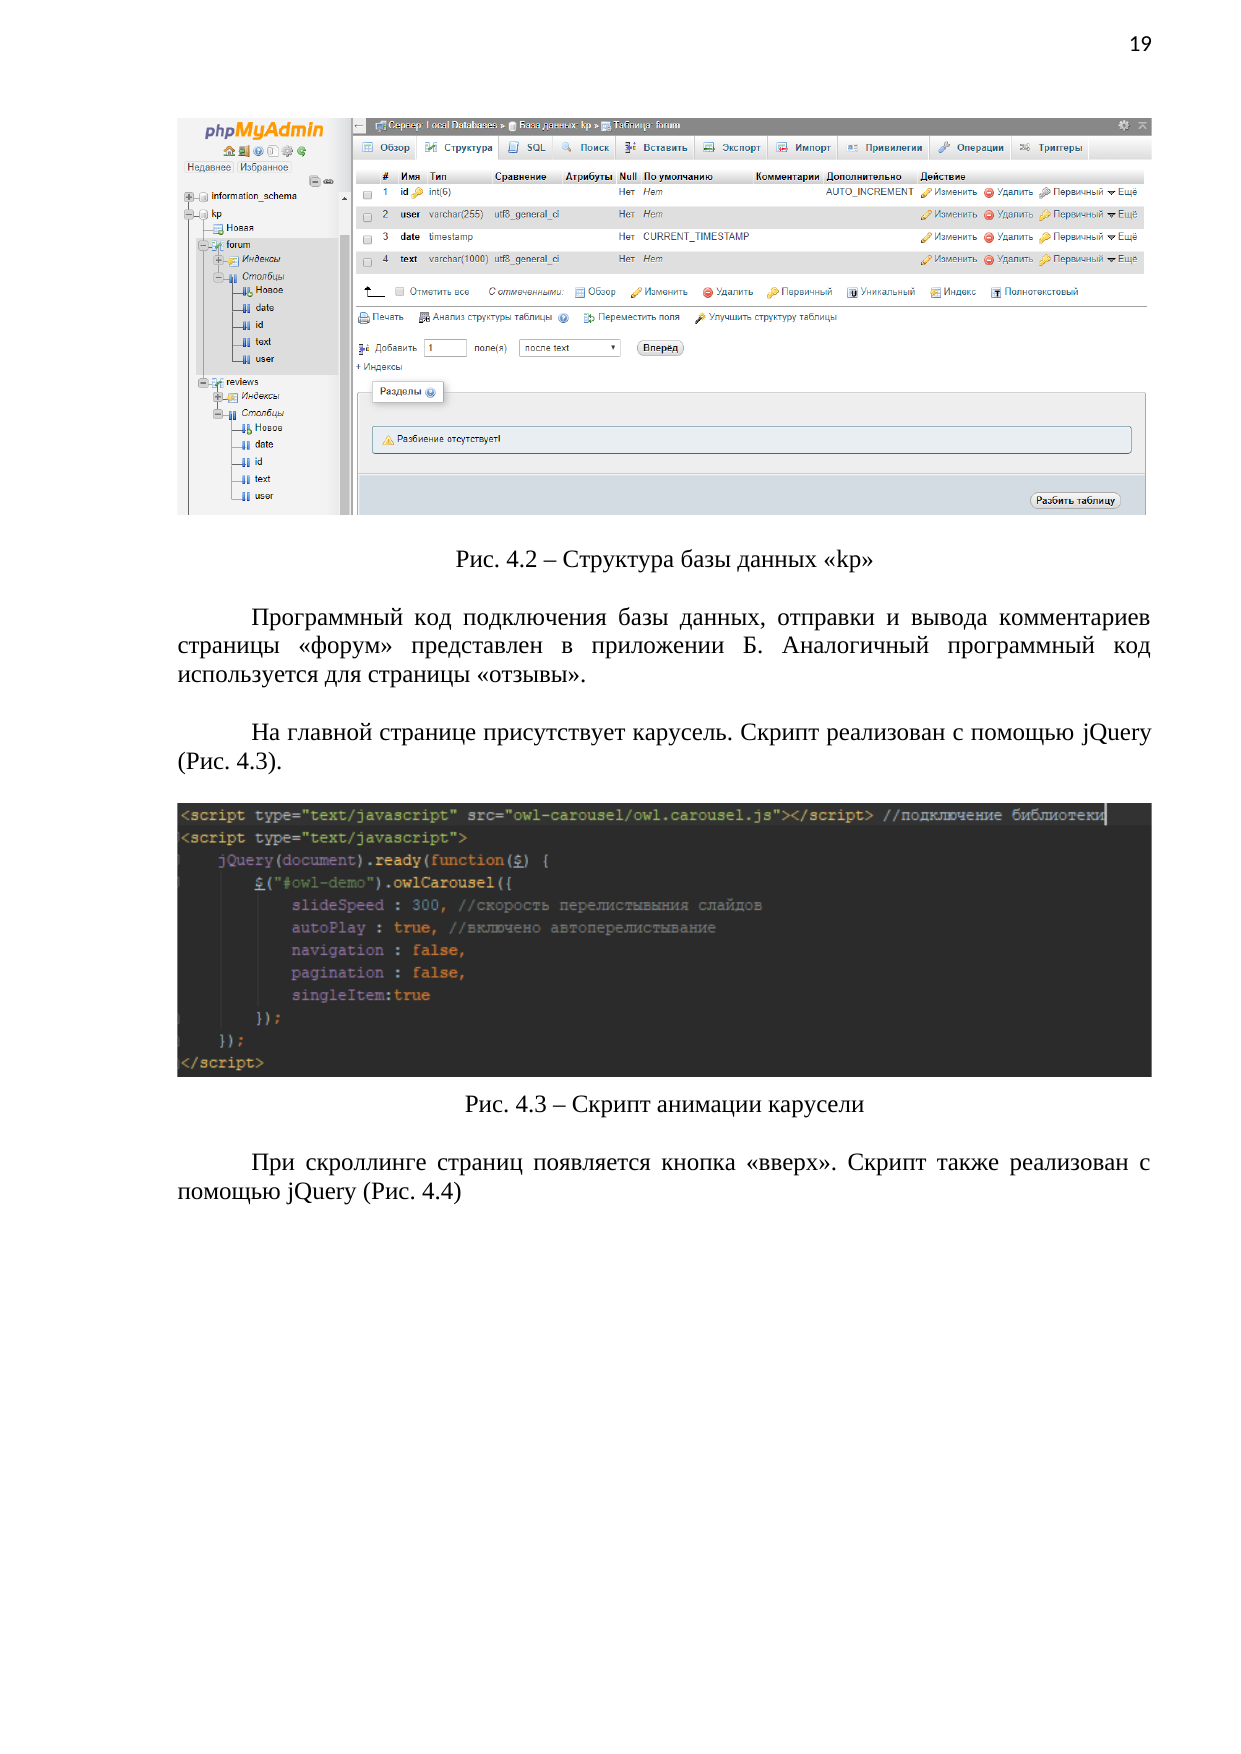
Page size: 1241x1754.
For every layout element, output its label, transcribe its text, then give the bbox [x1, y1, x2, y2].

picture [177, 803, 1152, 1077]
text Программный код подключения базы данных, отправки и вывода комментариев страницы «форум» представлен в приложении Б. Аналогичный программный код используется для страницы «отзывы». [177, 602, 1152, 688]
text На главной странице присутствует карусель. Скрипт реализован с помощью jQuery (Рис. 4.3). [177, 717, 1152, 775]
text Рис. 4.2 – Структура базы данных «kp» [177, 544, 1152, 573]
text При скроллинге страниц появляется кнопка «вверх». Скрипт также реализован с помощью jQuery (Рис. 4.4) [177, 1147, 1152, 1205]
text Рис. 4.3 – Скрипт анимации карусели [177, 1089, 1152, 1118]
picture [177, 118, 1152, 515]
